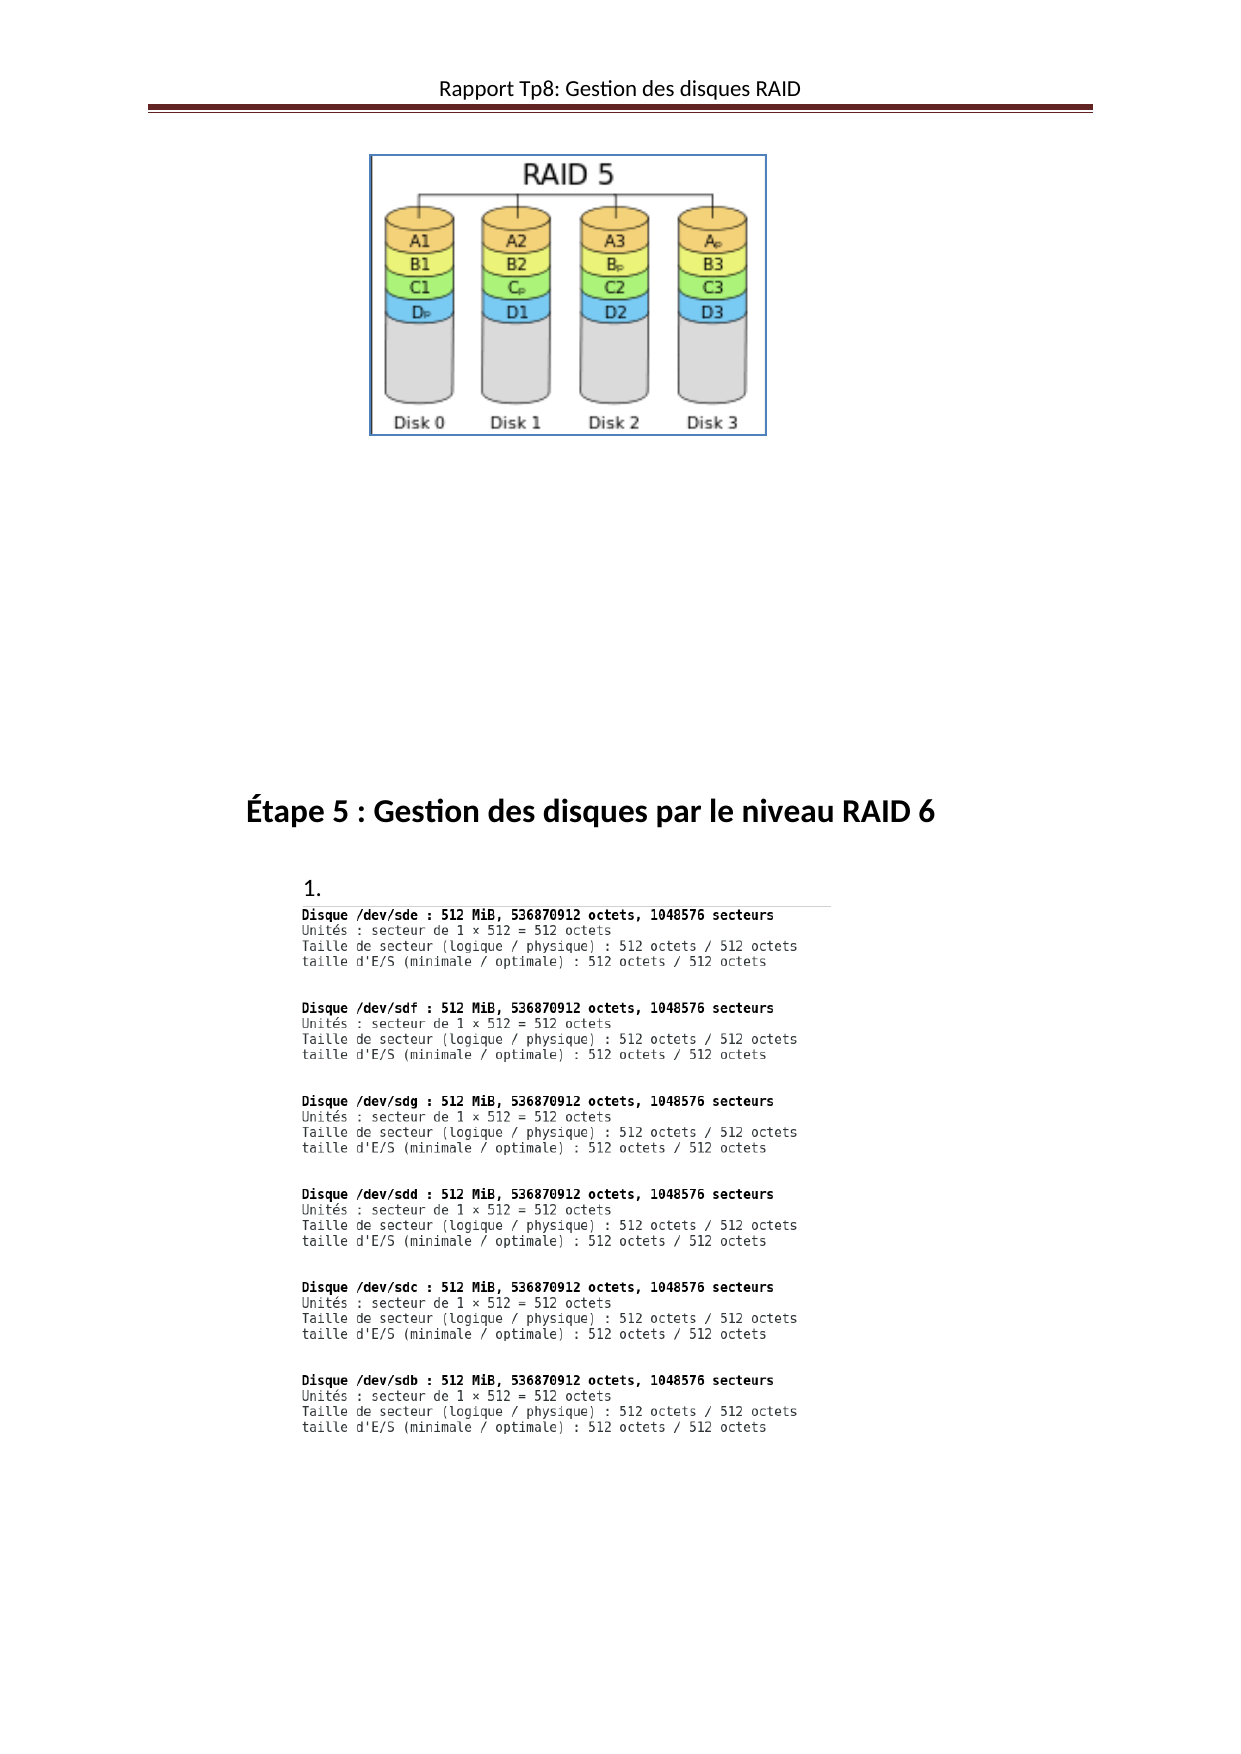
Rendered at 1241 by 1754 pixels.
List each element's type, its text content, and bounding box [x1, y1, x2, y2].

list Étape 5 : Gestion des disques par le niveau RAID 6 [229, 790, 1093, 831]
picture [302, 906, 831, 1436]
picture [371, 156, 765, 434]
